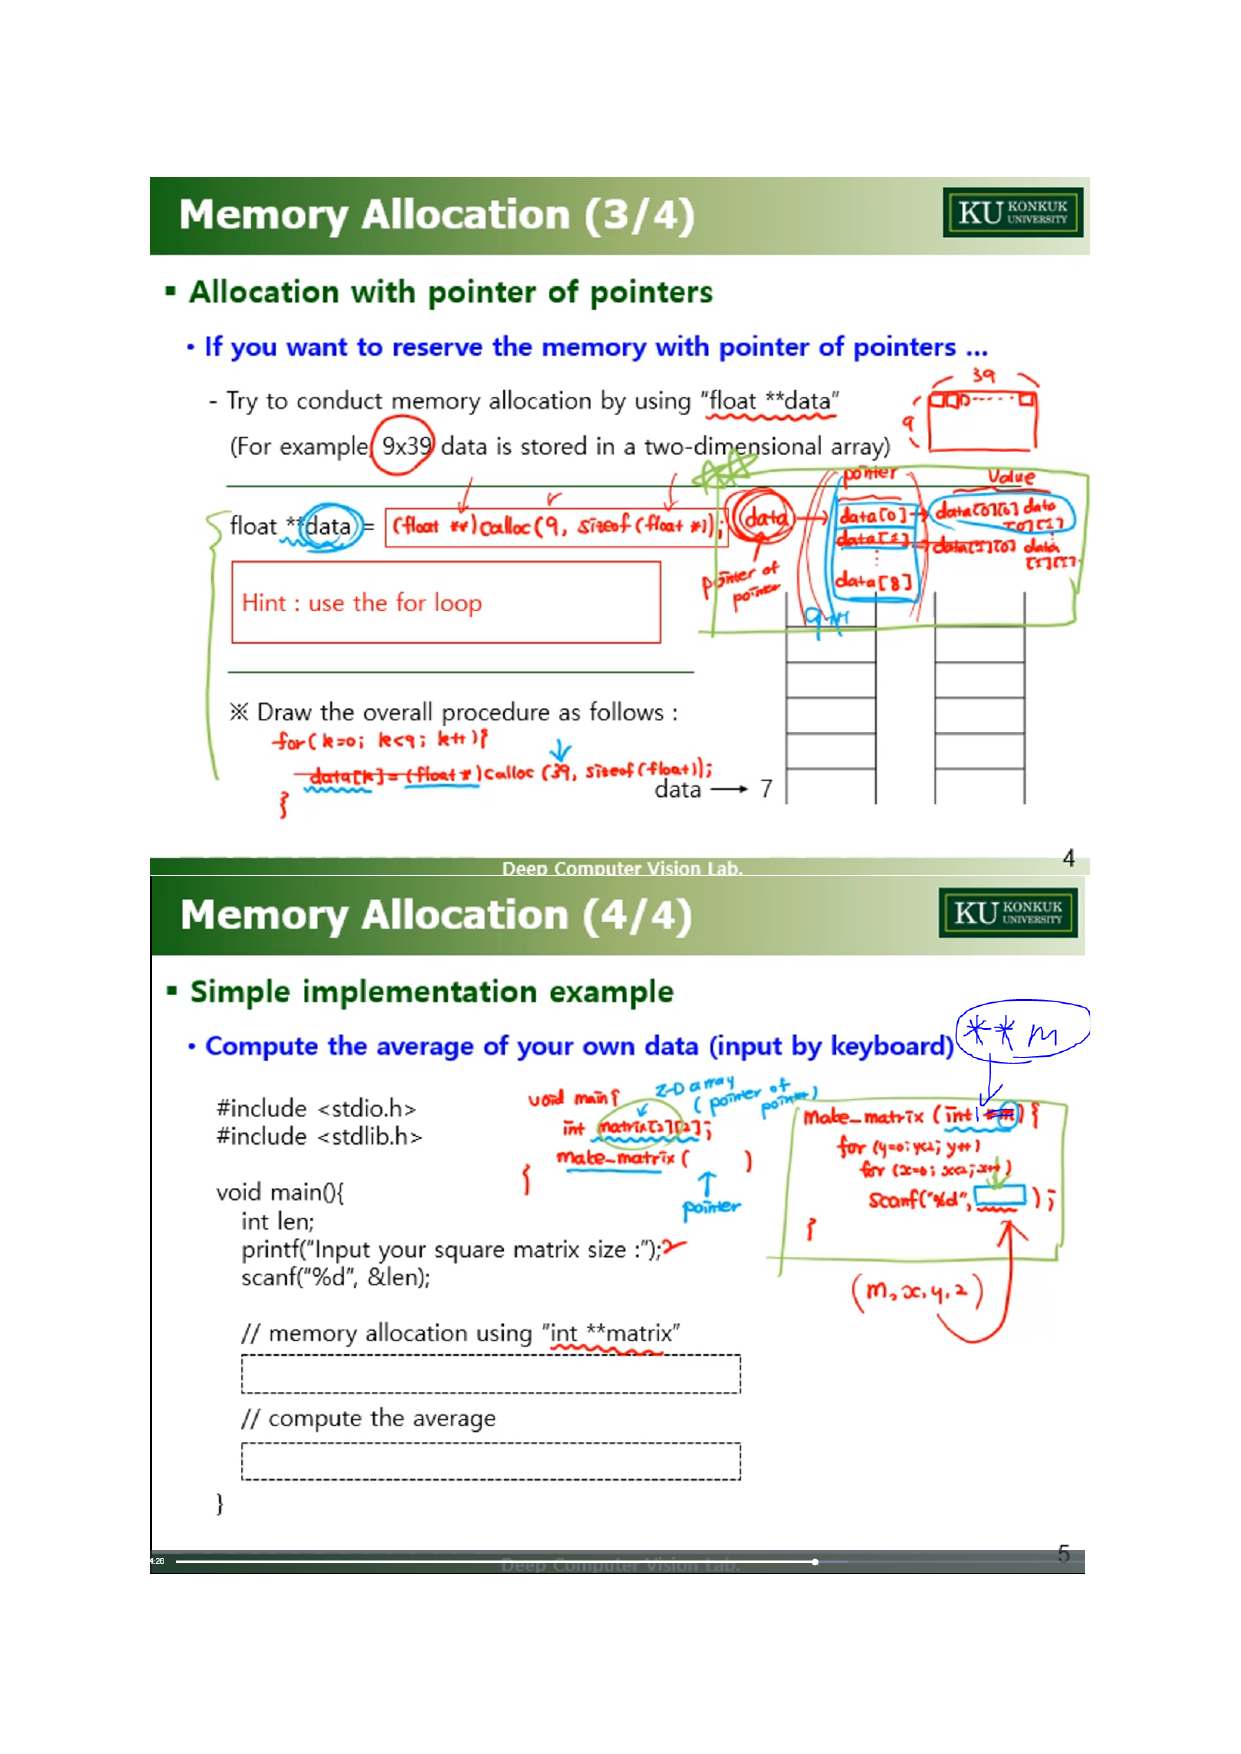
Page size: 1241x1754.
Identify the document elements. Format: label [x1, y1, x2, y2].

picture [150, 177, 1091, 875]
picture [150, 876, 1091, 1574]
